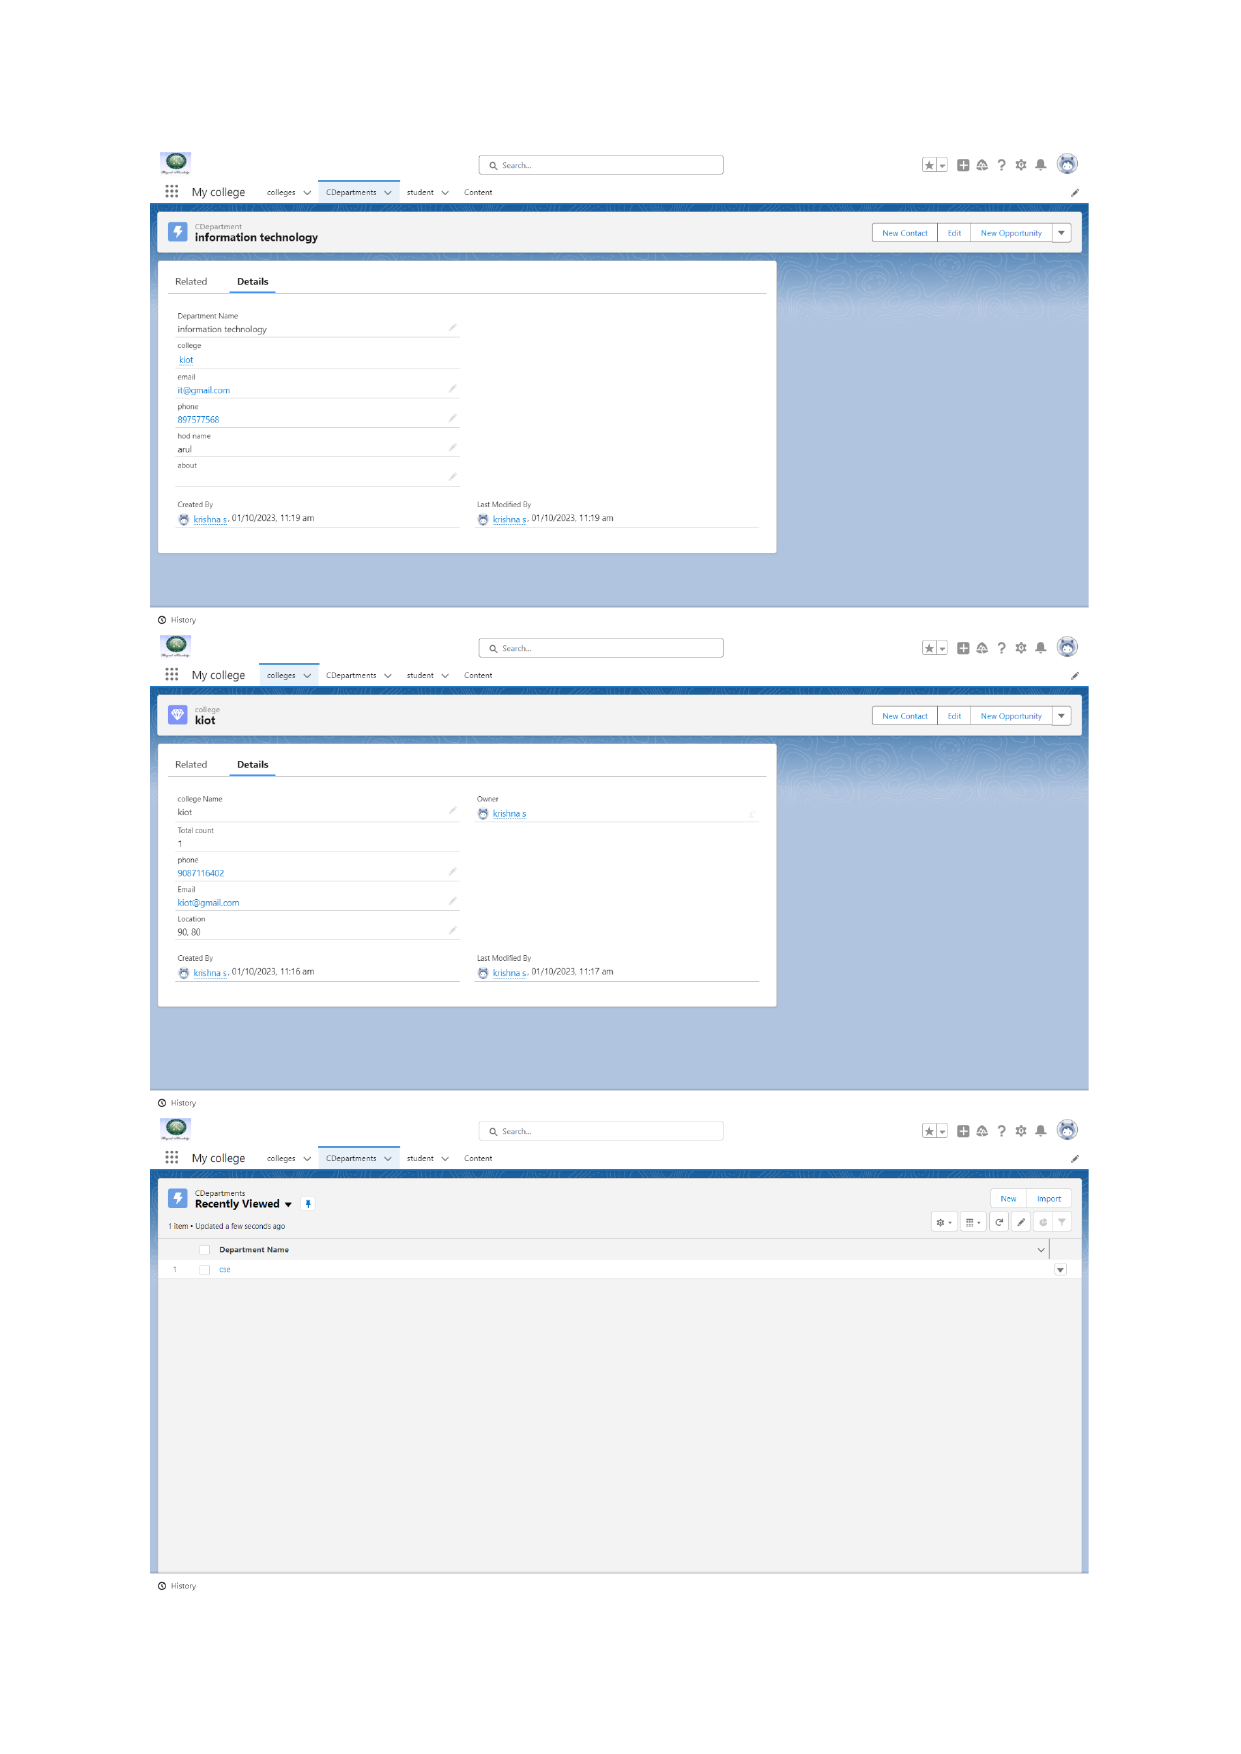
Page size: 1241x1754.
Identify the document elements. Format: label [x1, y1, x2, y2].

picture [150, 150, 1089, 631]
picture [150, 632, 1089, 1114]
picture [150, 1115, 1089, 1597]
